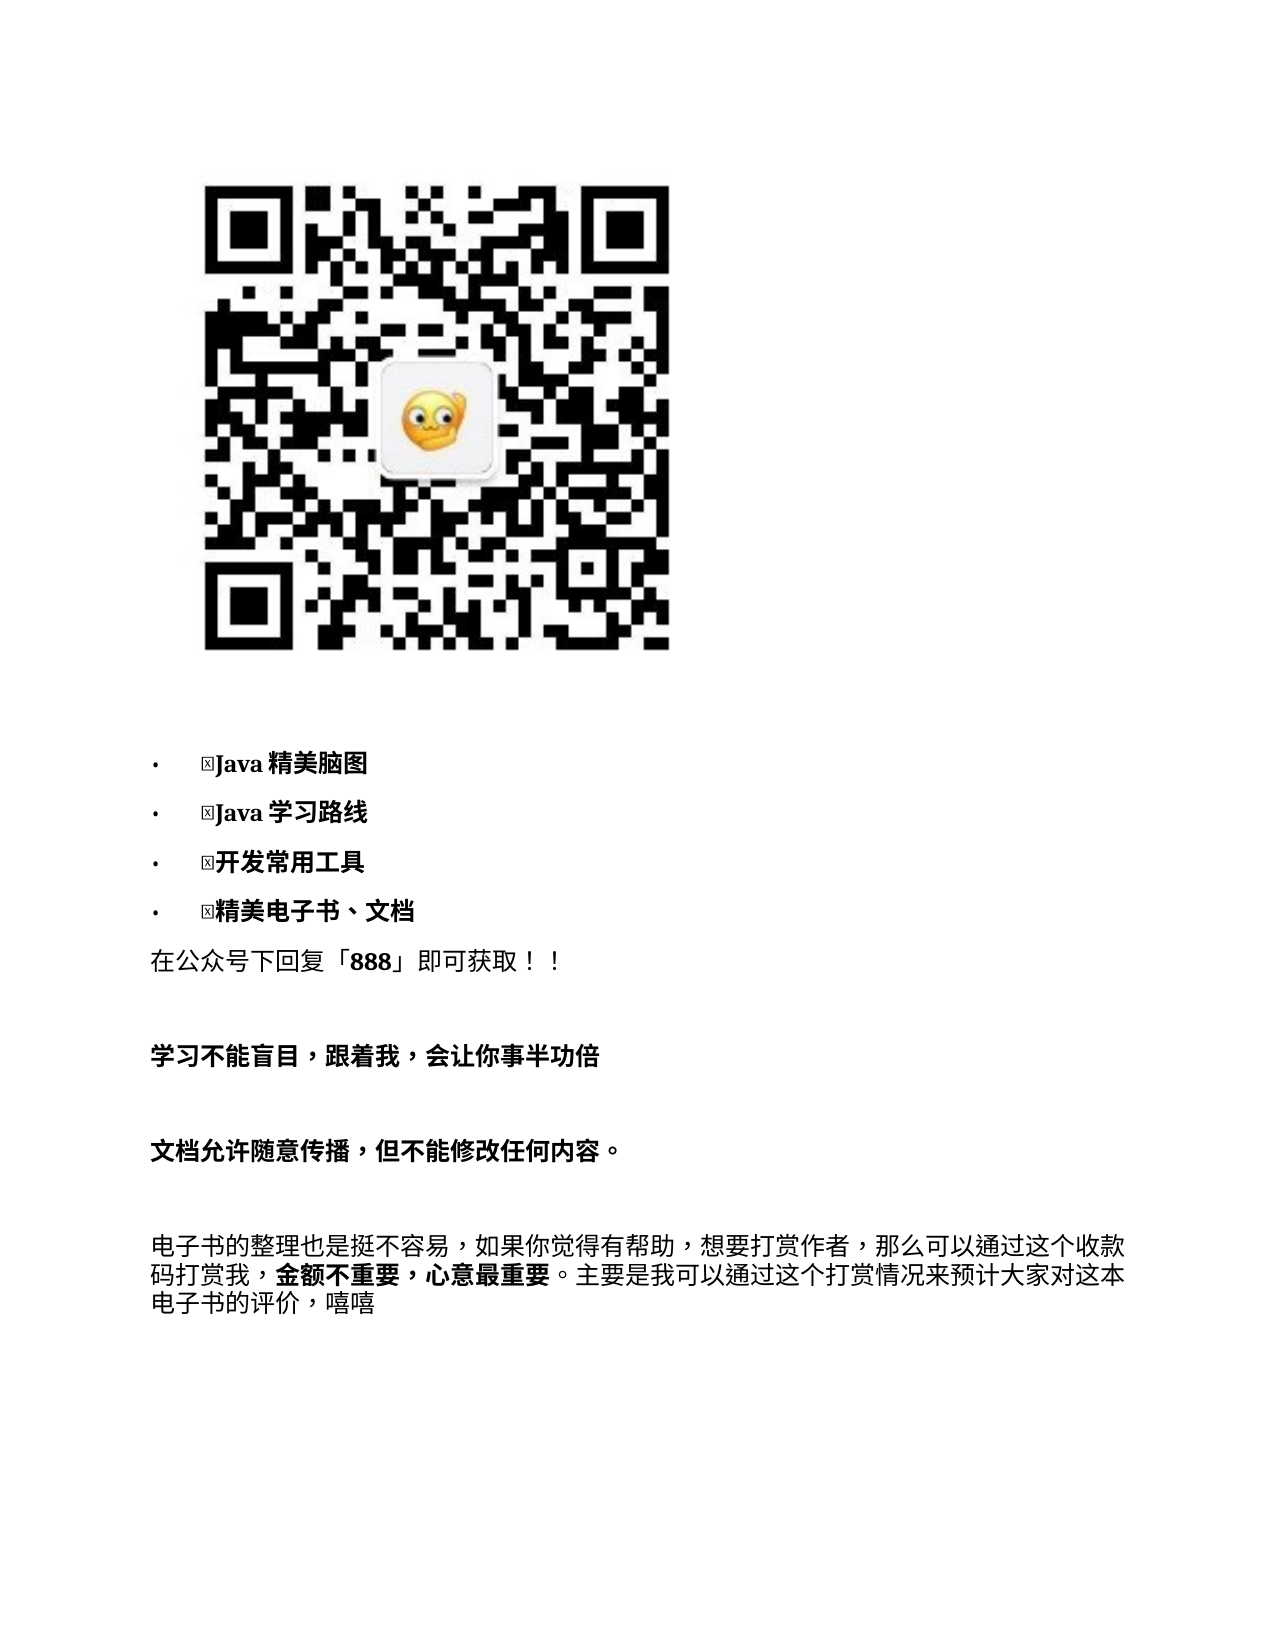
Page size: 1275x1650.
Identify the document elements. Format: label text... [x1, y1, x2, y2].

text 在公众号下回复「888」即可获取！！ [150, 948, 1125, 977]
list 🔥开发常用工具 [150, 849, 1125, 877]
list 🔥Java精美脑图 [150, 749, 1125, 778]
text 学习不能盲目，跟着我，会让你事半功倍 [150, 1043, 1125, 1072]
text 电子书的整理也是挺不容易，如果你觉得有帮助，想要打赏作者，那么可以通过这个收款码打赏我，金额不重要，心意最重要。主要是我可以通过这个打赏情况来预计大家对这本电子书的评价，嘻嘻 [150, 1233, 1125, 1319]
text 文档允许随意传播，但不能修改任何内容。 [150, 1138, 1125, 1167]
list 🔥精美电子书、文档 [150, 898, 1125, 927]
picture [168, 150, 707, 688]
list 🔥Java学习路线 [150, 799, 1125, 828]
